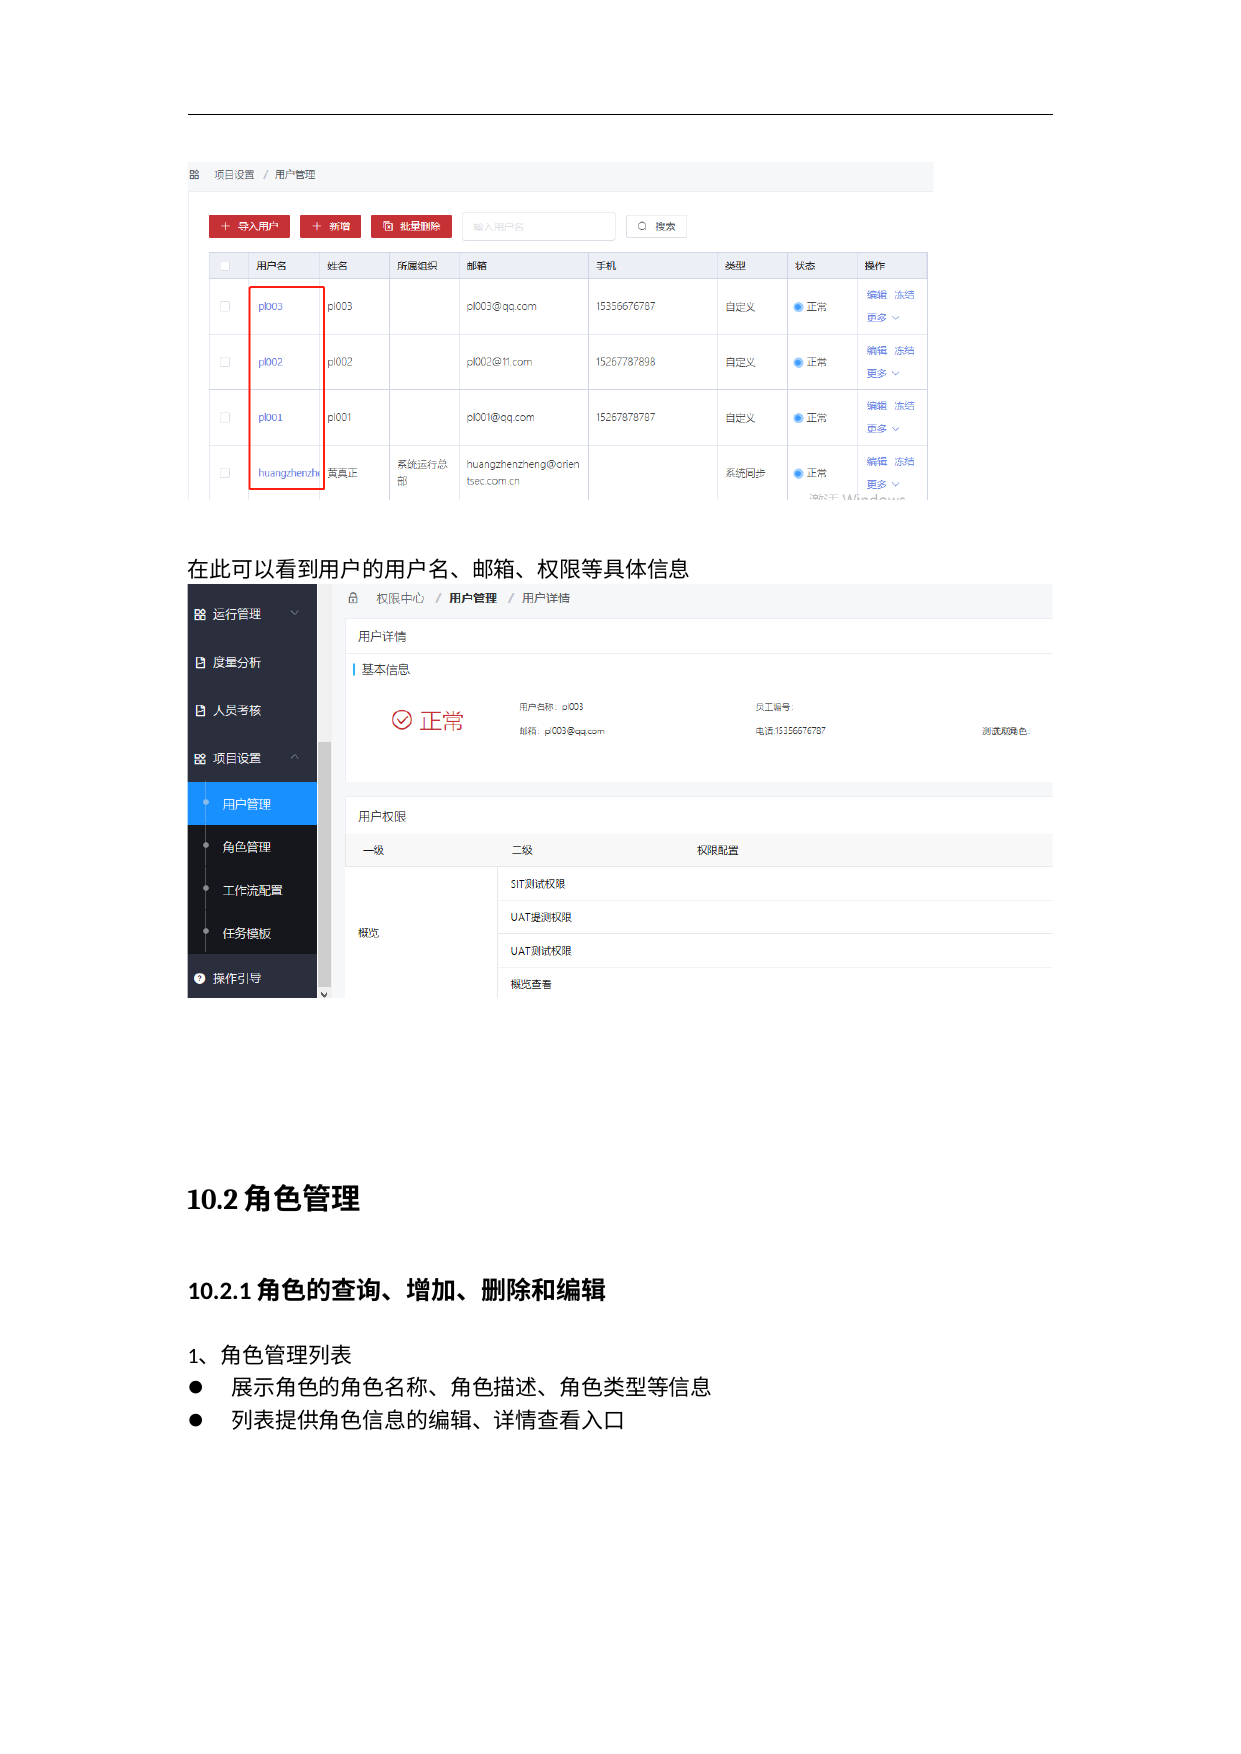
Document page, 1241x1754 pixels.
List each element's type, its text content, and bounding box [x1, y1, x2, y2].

text 在此可以看到用户的用户名、邮箱、权限等具体信息 [187, 552, 1053, 584]
subtitle 10.2.1角色的查询、增加、删除和编辑 [187, 1256, 1053, 1321]
picture [187, 584, 1053, 998]
list 列表提供角色信息的编辑、详情查看入口 [187, 1402, 1053, 1435]
text 1、角色管理列表 [187, 1337, 1053, 1370]
subtitle 10.2角色管理 [187, 1164, 1053, 1229]
list 展示角色的角色名称、角色描述、角色类型等信息 [187, 1370, 1053, 1402]
picture [187, 162, 934, 500]
